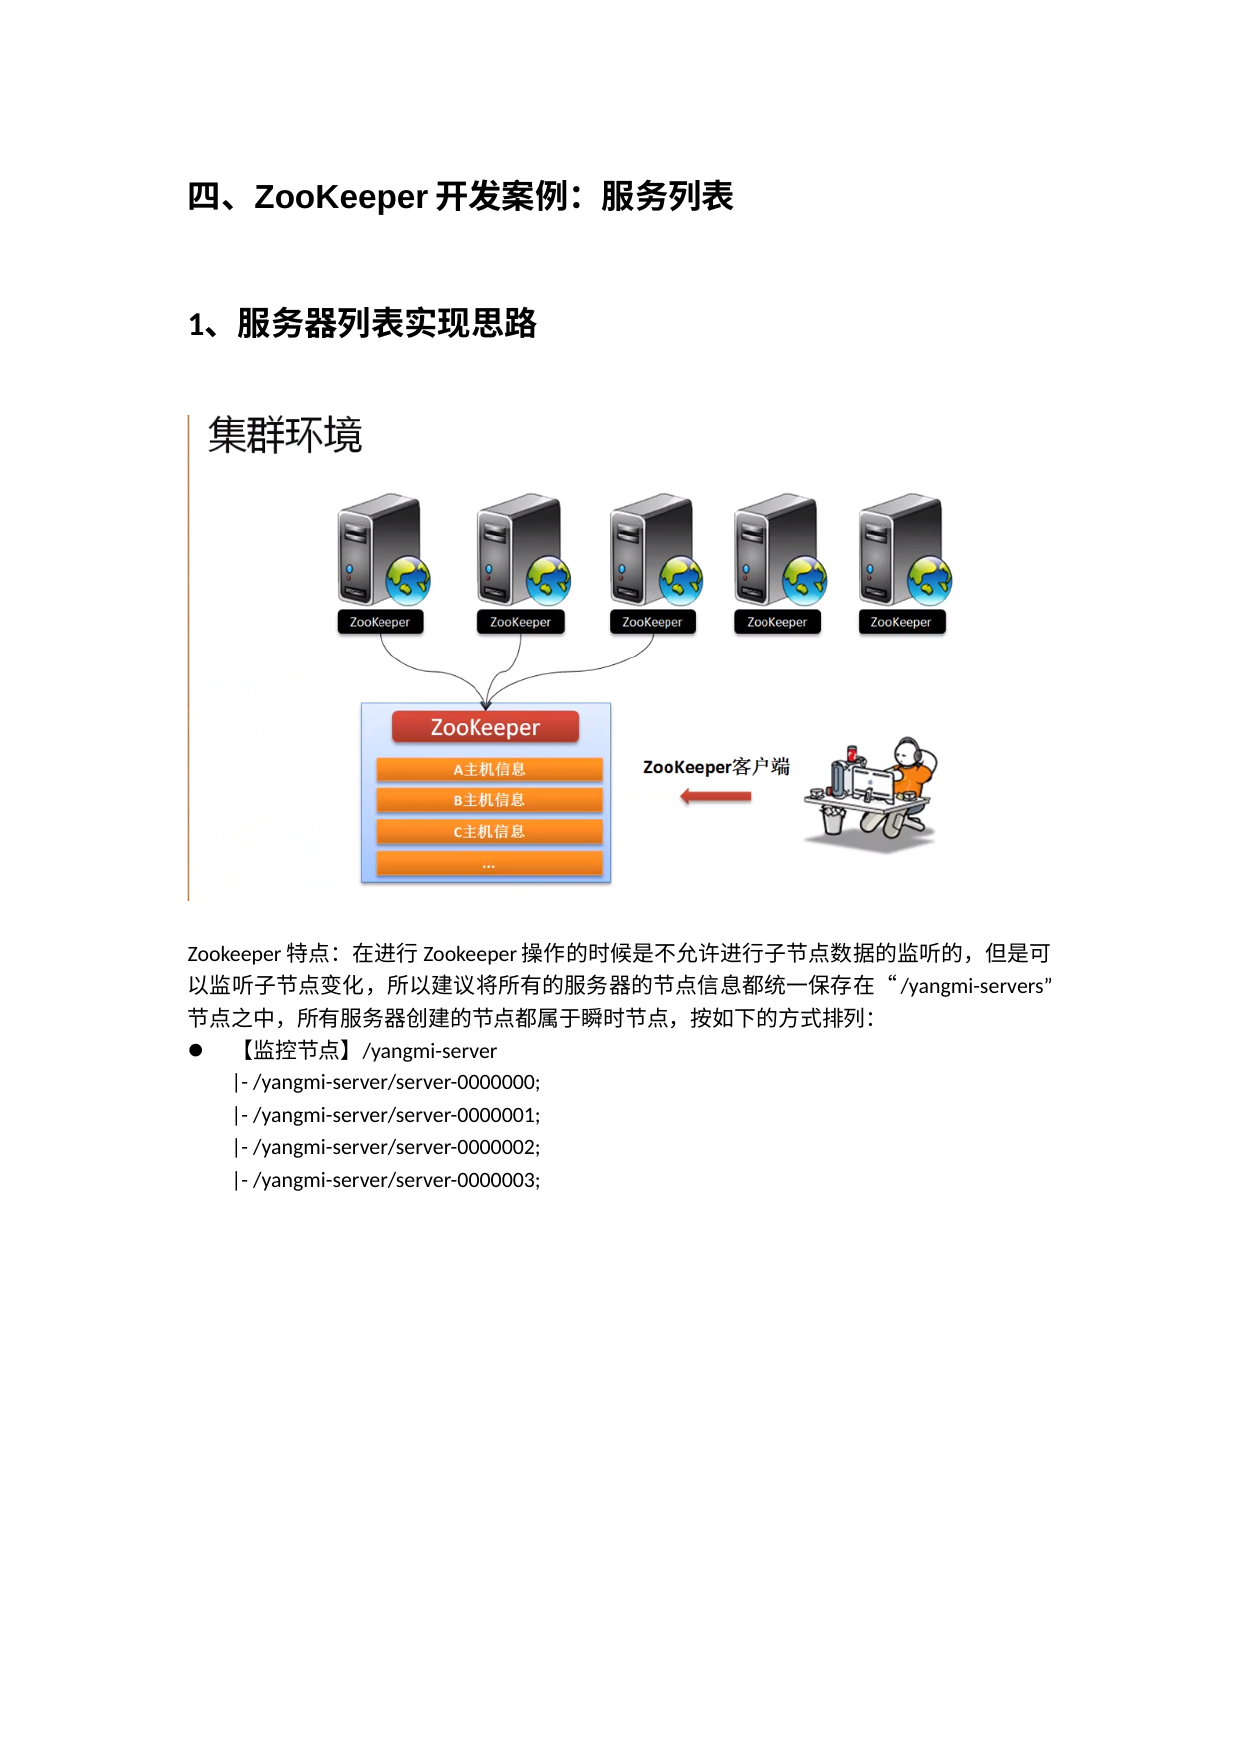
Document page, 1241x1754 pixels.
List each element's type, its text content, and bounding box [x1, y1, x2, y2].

subtitle 服务器列表实现思路 [187, 289, 1053, 354]
list |- /yangmi-server/server-0000002; [187, 1131, 1053, 1163]
list 【监控节点】/yangmi-server [187, 1033, 1053, 1066]
picture [187, 415, 1052, 901]
subtitle ZooKeeper开发案例：服务列表 [187, 162, 1053, 227]
list |- /yangmi-server/server-0000003; [187, 1163, 1053, 1196]
list |- /yangmi-server/server-0000000; [187, 1066, 1053, 1098]
list |- /yangmi-server/server-0000001; [187, 1098, 1053, 1131]
text Zookeeper特点：在进行Zookeeper操作的时候是不允许进行子节点数据的监听的，但是可以监听子节点变化，所以建议将所有的服务器的节点信息都统一保存在“/yangmi-servers”节点之中，所有服务器创建的节点都属于瞬时节点，按如下的方式排列： [187, 936, 1053, 1033]
